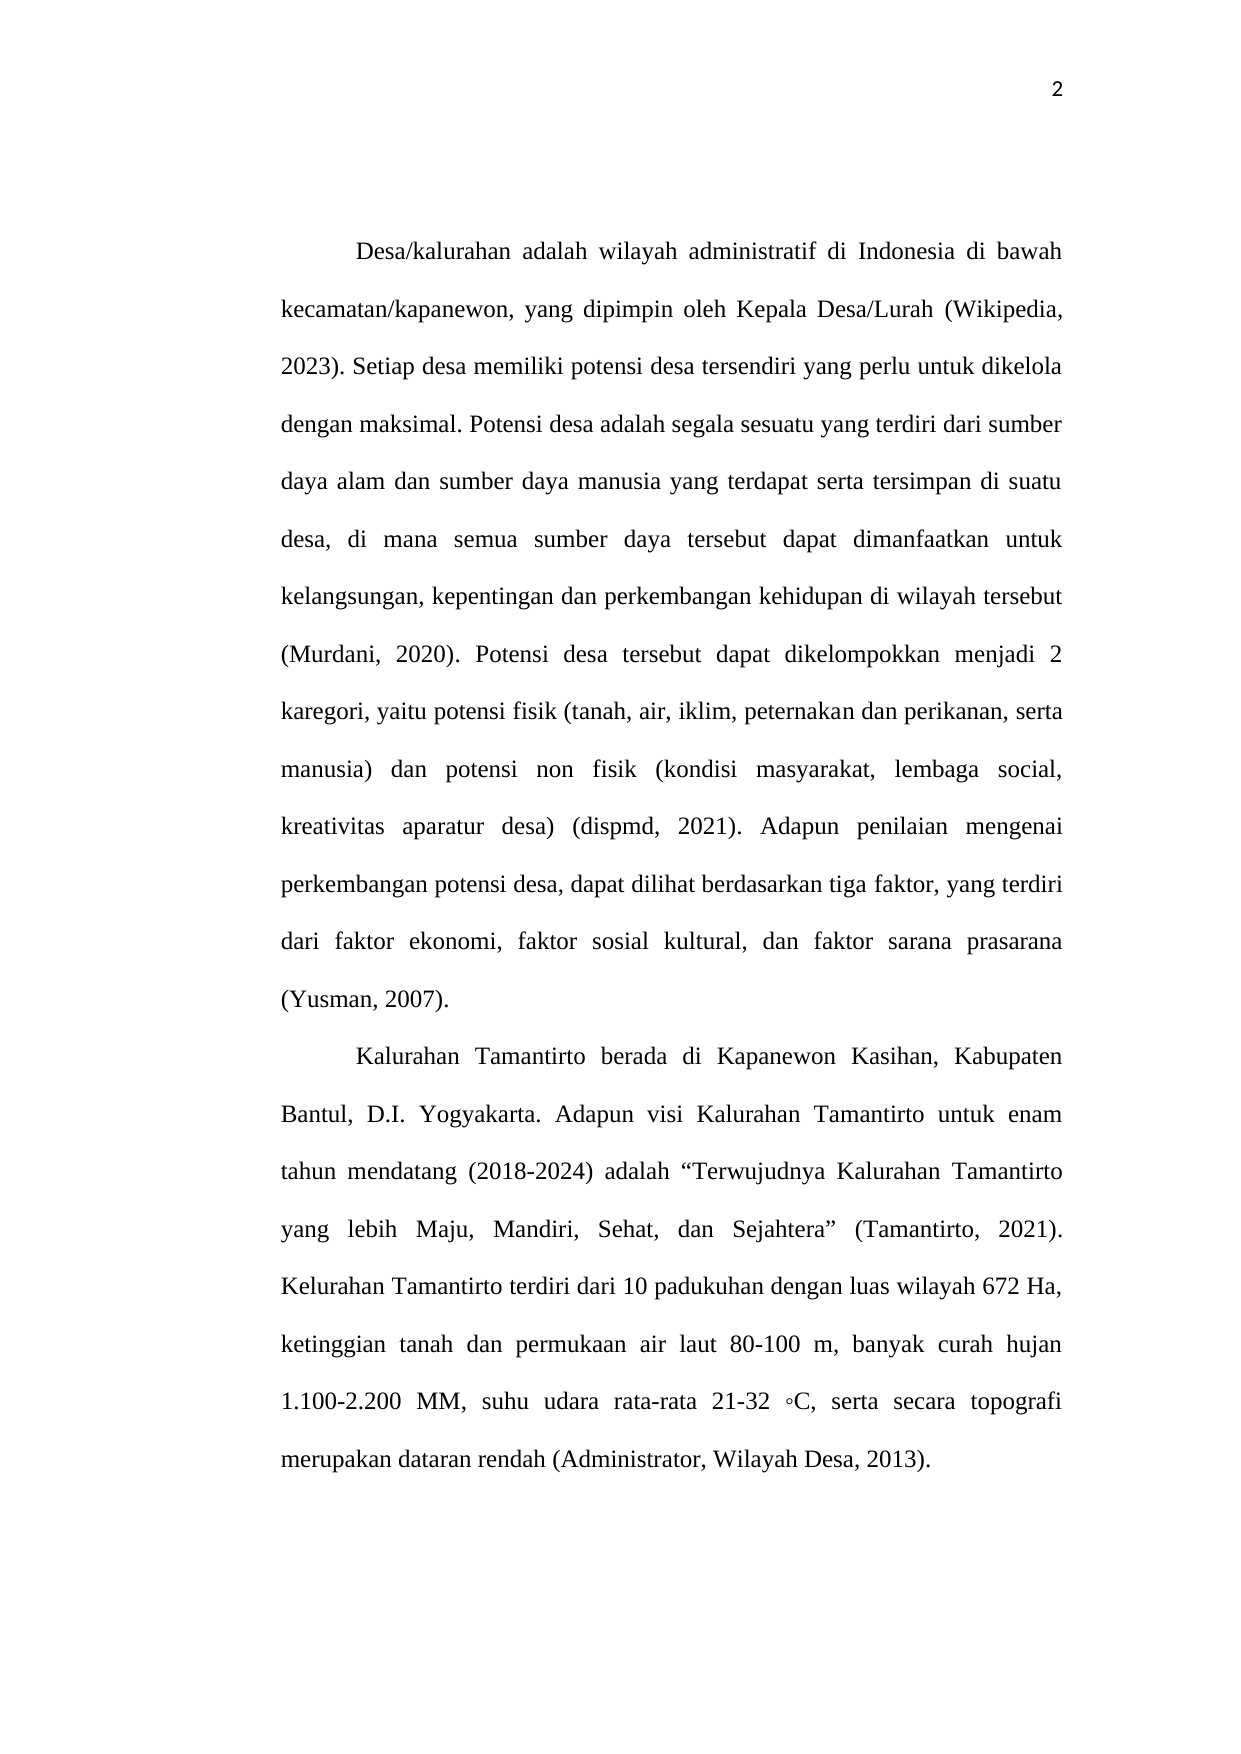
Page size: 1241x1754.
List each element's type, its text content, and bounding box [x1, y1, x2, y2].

list Desa/kalurahan adalah wilayah administratif di Indonesia di bawah kecamatan/kapanewon, yang dipimpin oleh Kepala Desa/Lurah. Setiap desa memiliki potensi desa tersendiri yang perlu untuk dikelola dengan maksimal. Potensi desa adalah segala sesuatu yang terdiri dari sumber daya alam dan sumber daya manusia yang terdapat serta tersimpan di suatu desa, di mana semua sumber daya tersebut dapat dimanfaatkan untuk kelangsungan, kepentingan dan perkembangan kehidupan di wilayah tersebut. Potensi desa tersebut dapat dikelompokkan menjadi 2 karegori, yaitu potensi fisik (tanah, air, iklim, peternakan dan perikanan, serta manusia) dan potensi non fisik (kondisi masyarakat, lembaga social, kreativitas aparatur desa). Adapun penilaian mengenai perkembangan potensi desa, dapat dilihat berdasarkan tiga faktor, yang terdiri dari faktor ekonomi, faktor sosial kultural, dan faktor sarana prasarana . [281, 236, 1063, 1012]
list Kalurahan Tamantirto berada di Kapanewon Kasihan, Kabupaten Bantul, D.I. Yogyakarta. Adapun visi Kalurahan Tamantirto untuk enam tahun mendatang (2018-2024) adalah “Terwujudnya Kalurahan Tamantirto yang lebih Maju, Mandiri, Sehat, dan Sejahtera” . Kelurahan Tamantirto terdiri dari 10 padukuhan dengan luas wilayah 672 Ha, ketinggian tanah dan permukaan air laut 80-100 m, banyak curah hujan 1.100-2.200 MM, suhu udara rata-rata 21-32 ◦C, serta secara topografi merupakan dataran rendah. [281, 1041, 1063, 1472]
